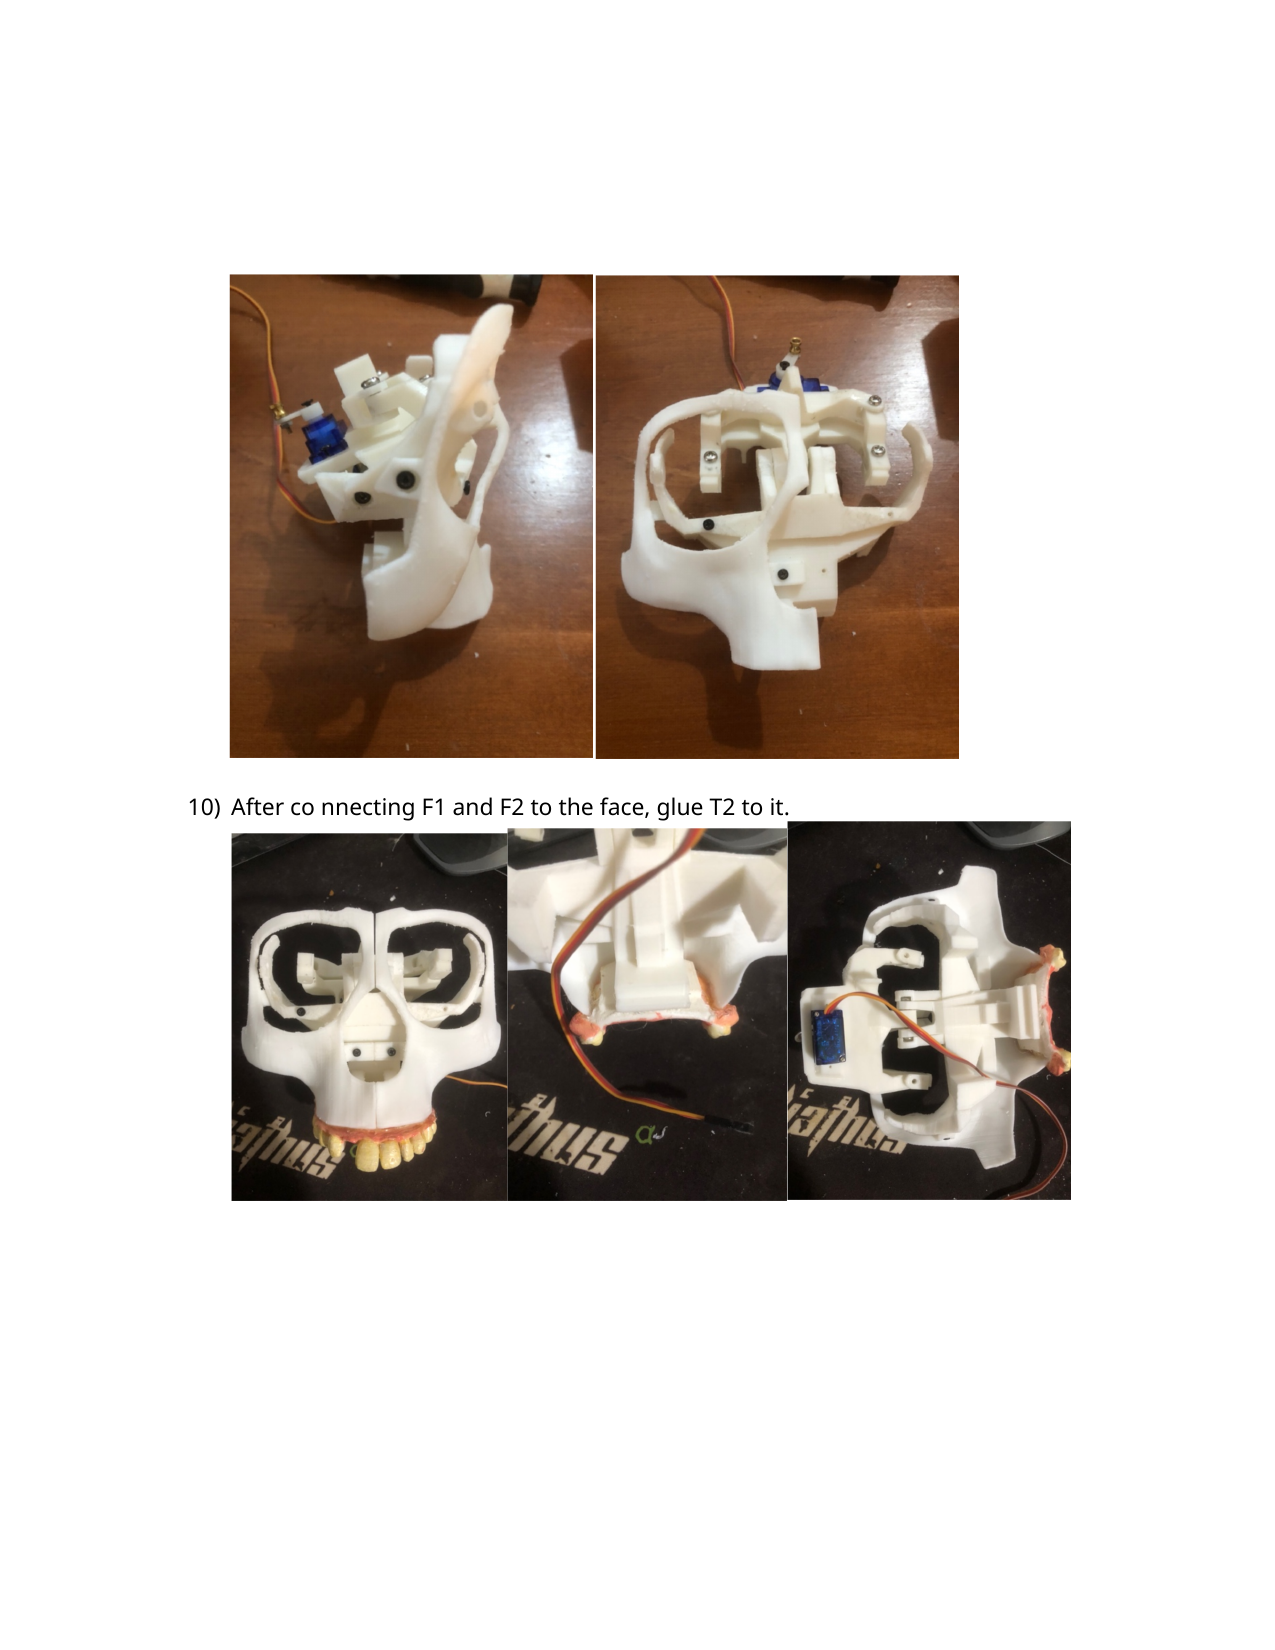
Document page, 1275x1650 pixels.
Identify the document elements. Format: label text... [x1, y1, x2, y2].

picture [596, 276, 959, 758]
picture [788, 822, 1071, 1199]
picture [508, 829, 787, 1200]
list After co nnecting F1 and F2 to the face, glue T2 to it. [187, 790, 1125, 822]
picture [230, 275, 593, 757]
picture [232, 834, 507, 1200]
